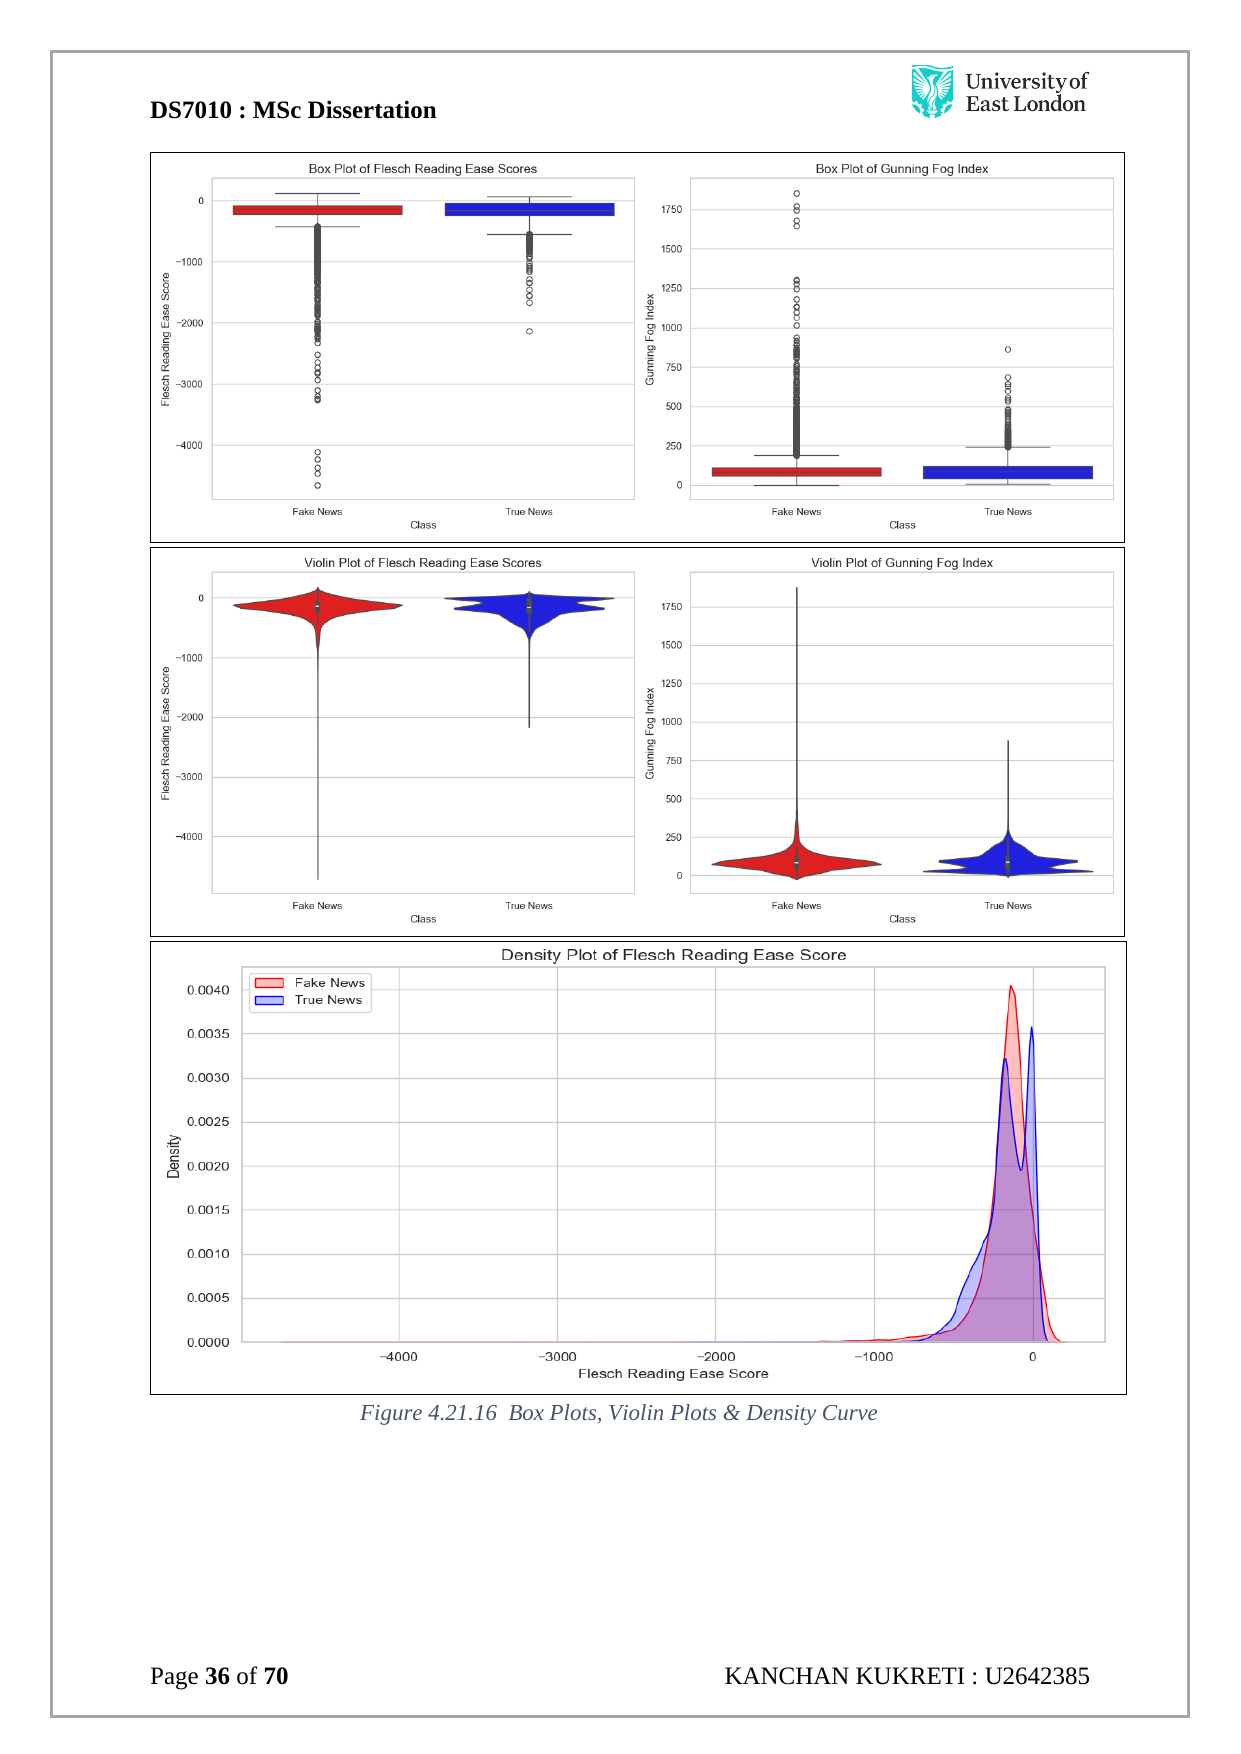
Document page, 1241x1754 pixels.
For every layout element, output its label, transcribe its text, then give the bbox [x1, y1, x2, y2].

picture [151, 153, 1124, 542]
picture [911, 65, 1090, 119]
picture [151, 548, 1124, 936]
picture [151, 942, 1126, 1394]
